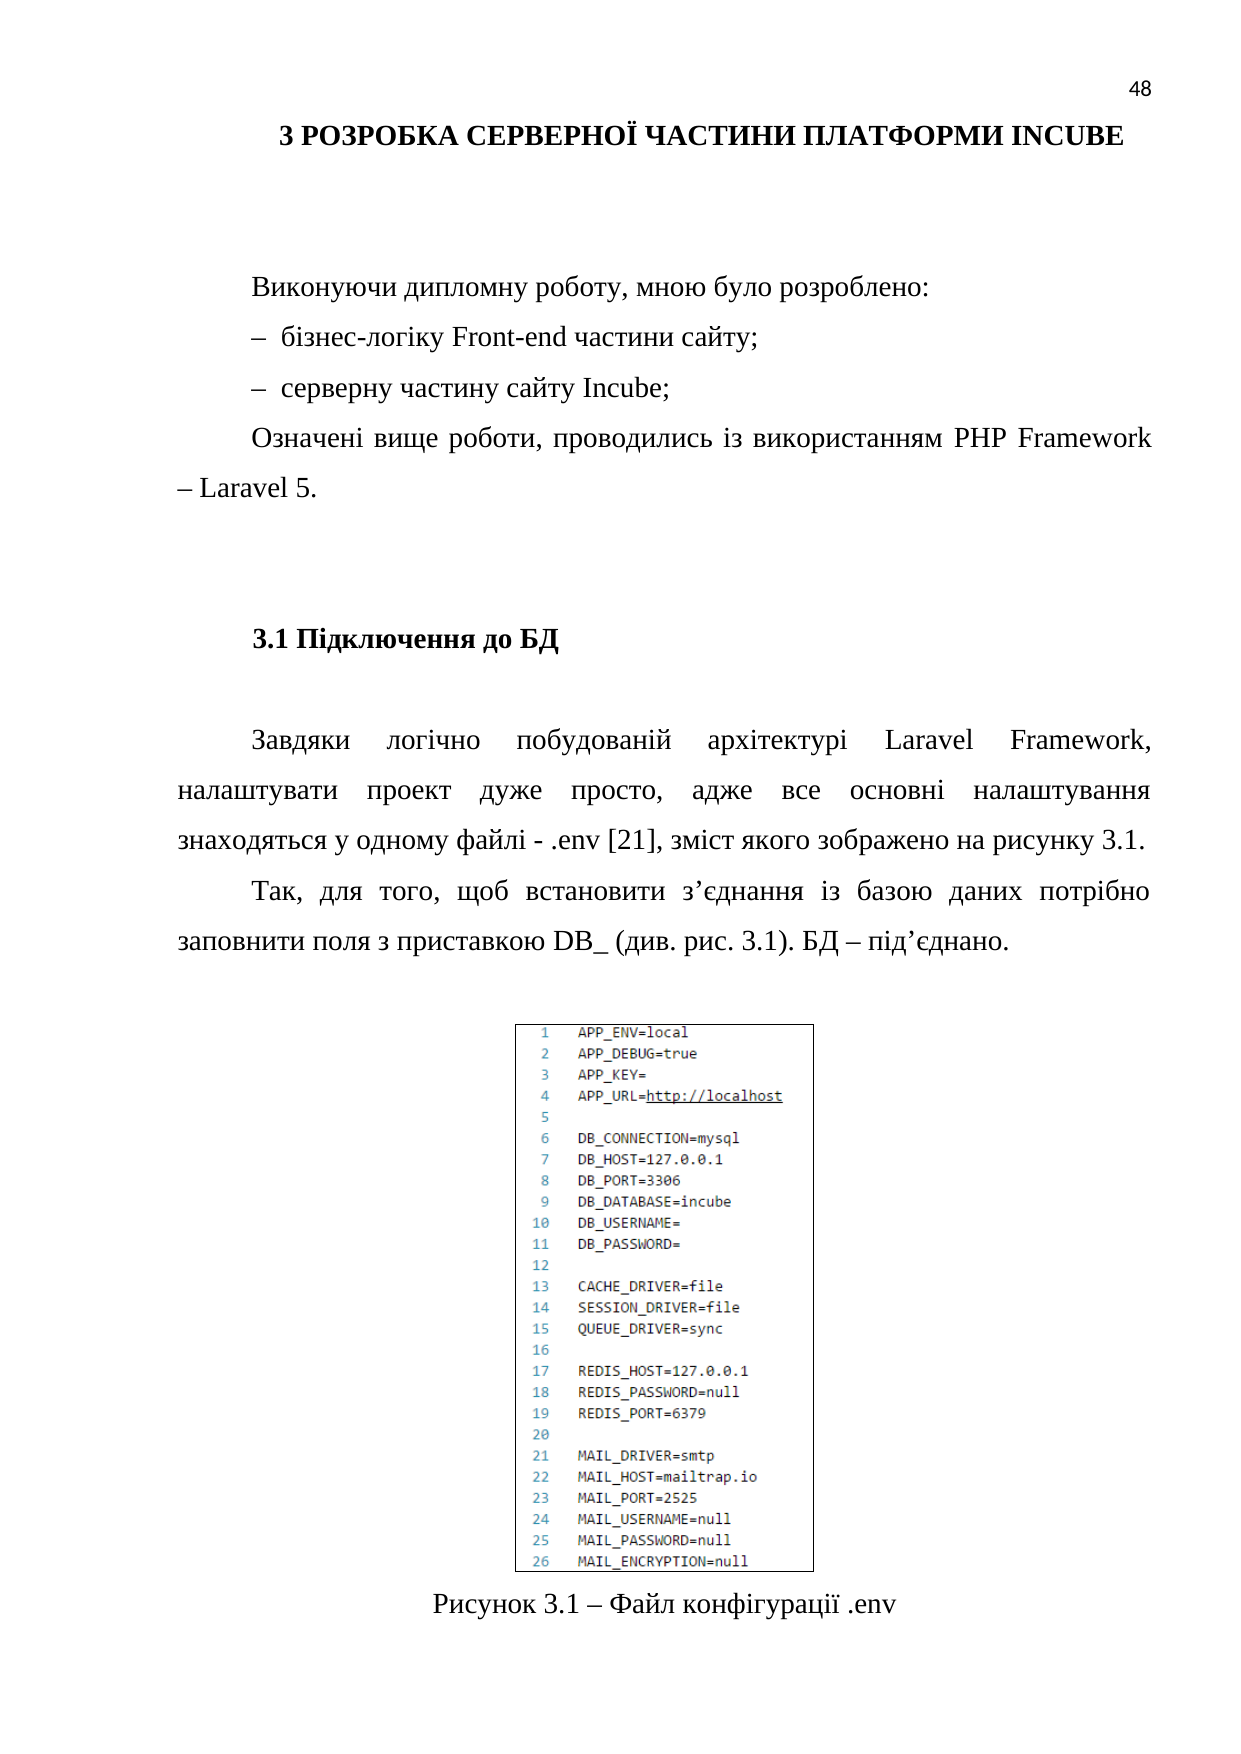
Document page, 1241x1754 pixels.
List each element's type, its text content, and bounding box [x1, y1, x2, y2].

list серверну частину сайту Incube; [177, 370, 1152, 403]
subtitle 3.1 Підключення до БД [177, 621, 1152, 655]
text Рисунок 3.1 – Файл конфігурації .env [177, 1586, 1152, 1620]
text Так, для того, щоб встановити з’єднання із базою даних потрібно заповнити поля з приставкою DB_ (див. рис. 3.1). БД – під’єднано. [177, 873, 1152, 957]
text Означені вище роботи, проводились із використанням PHP Framework – Laravel 5. [177, 420, 1152, 504]
text Завдяки логічно побудованій архітектурі Laravel Framework, налаштувати проект дуже просто, адже все основні налаштування знаходяться у одному файлі - .env [21], зміст якого зображено на рисунку 3.1. [177, 722, 1152, 856]
subtitle 3 РОЗРОБКА СЕРВЕРНОЇ ЧАСТИНИ ПЛАТФОРМИ INCUBE [177, 118, 1152, 152]
text Виконуючи дипломну роботу, мною було розроблено: [177, 269, 1152, 303]
list бізнес-логіку Front-end частини сайту; [177, 319, 1152, 353]
picture [516, 1025, 813, 1571]
